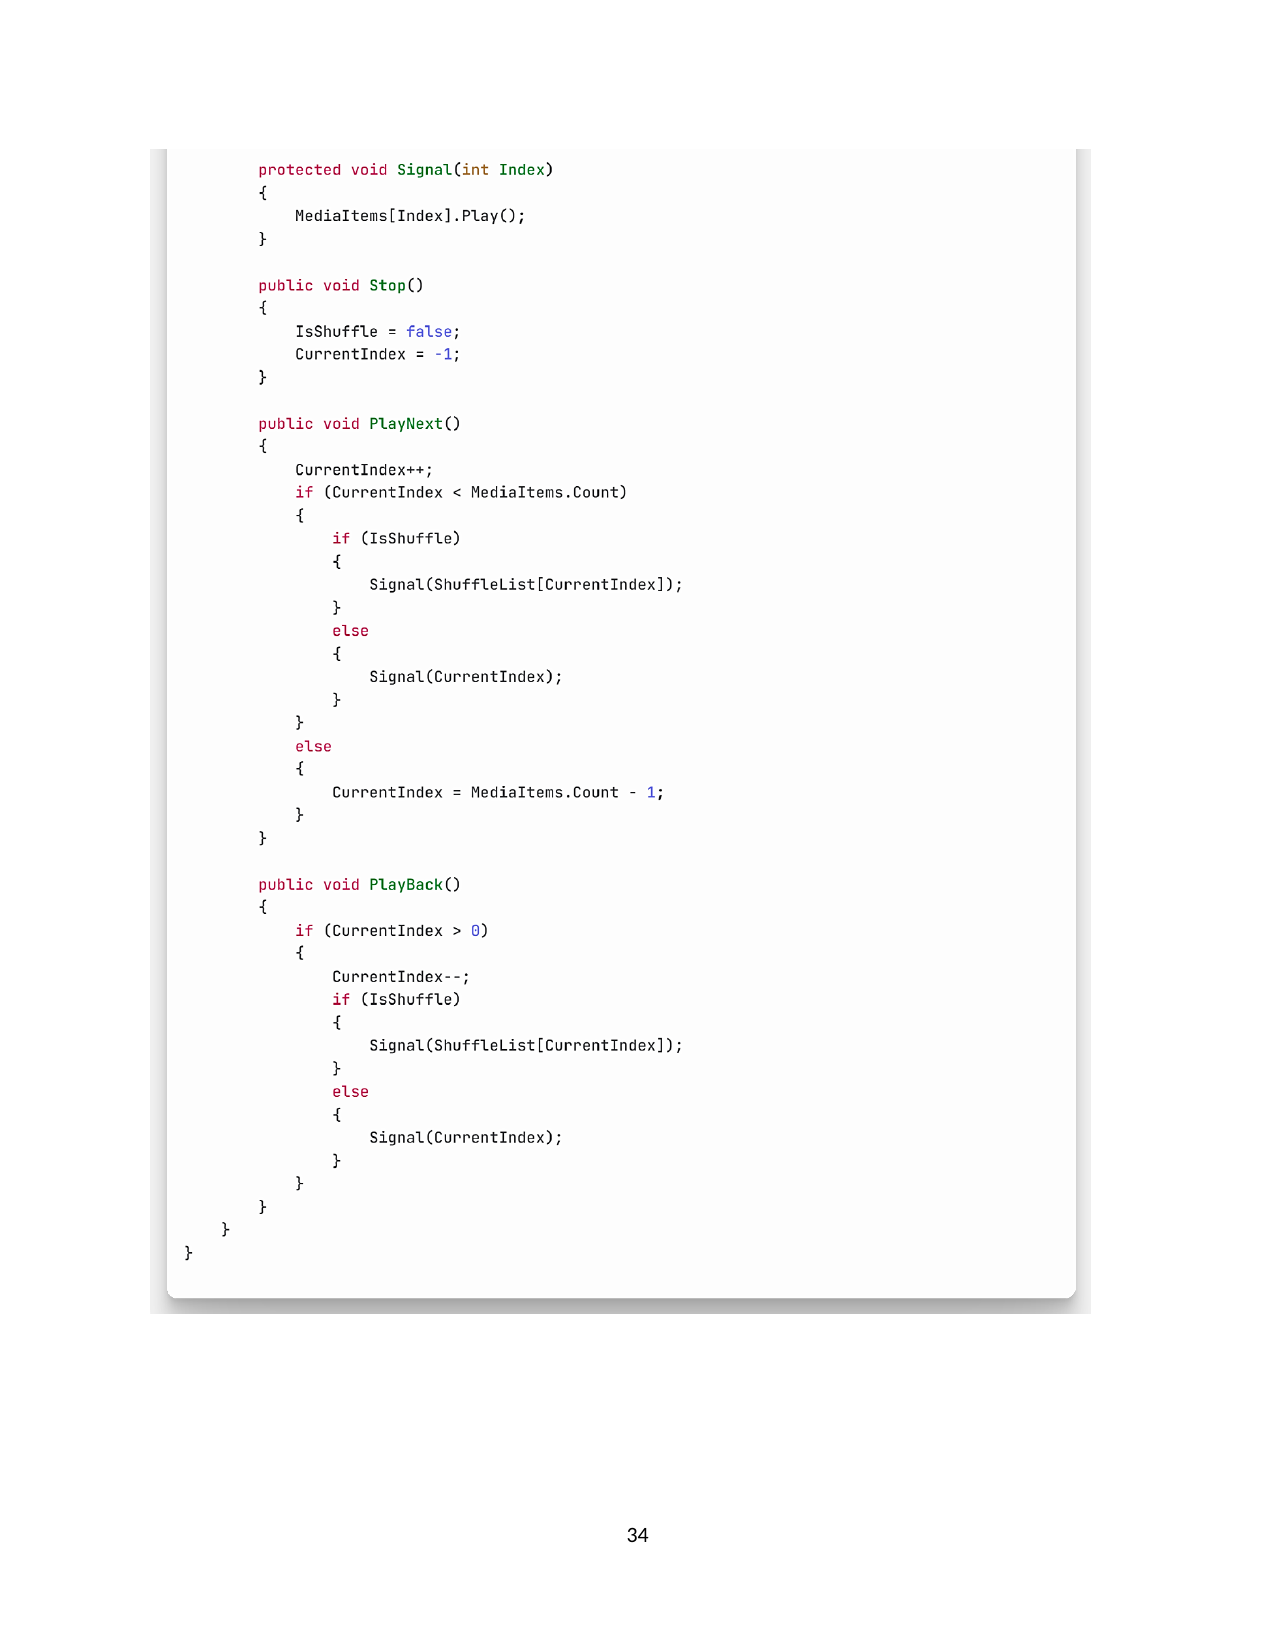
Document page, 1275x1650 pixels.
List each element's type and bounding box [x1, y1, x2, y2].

picture [150, 149, 1091, 1314]
